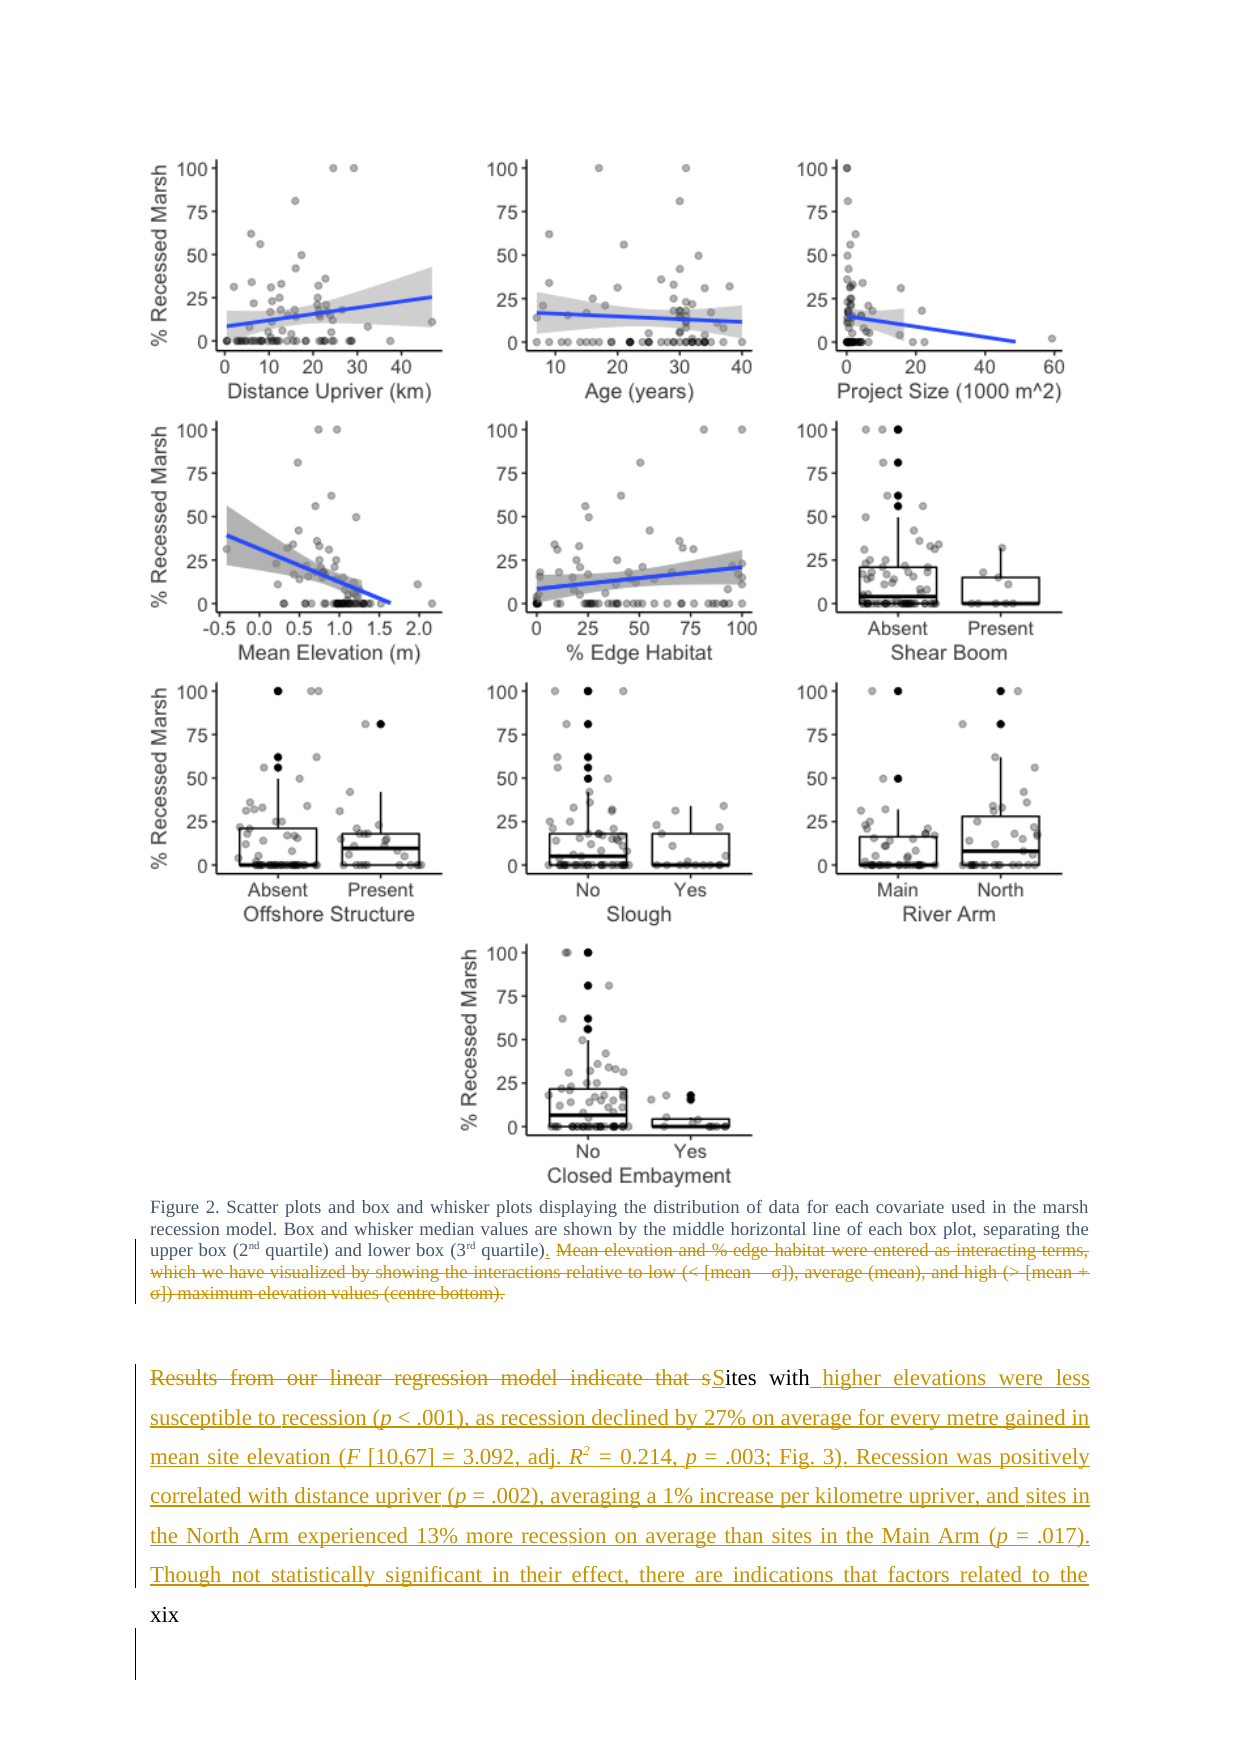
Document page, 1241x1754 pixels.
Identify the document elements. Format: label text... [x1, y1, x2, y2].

text ites with [150, 1467, 1090, 1505]
text ites with [150, 1427, 1090, 1466]
picture [142, 150, 1072, 1196]
text Figure 2. Scatter plots and box and whisker plots displaying the distribution of data for each covariate used in the marsh recession model. Box and whisker median values are shown by the middle horizontal line of each box plot, separating the upper box (2nd quartile) and lower box (3rd quartile) [150, 1274, 1090, 1304]
text ites with [150, 1506, 1090, 1545]
text ites with [150, 1364, 1090, 1426]
text ites with [150, 1546, 1090, 1588]
